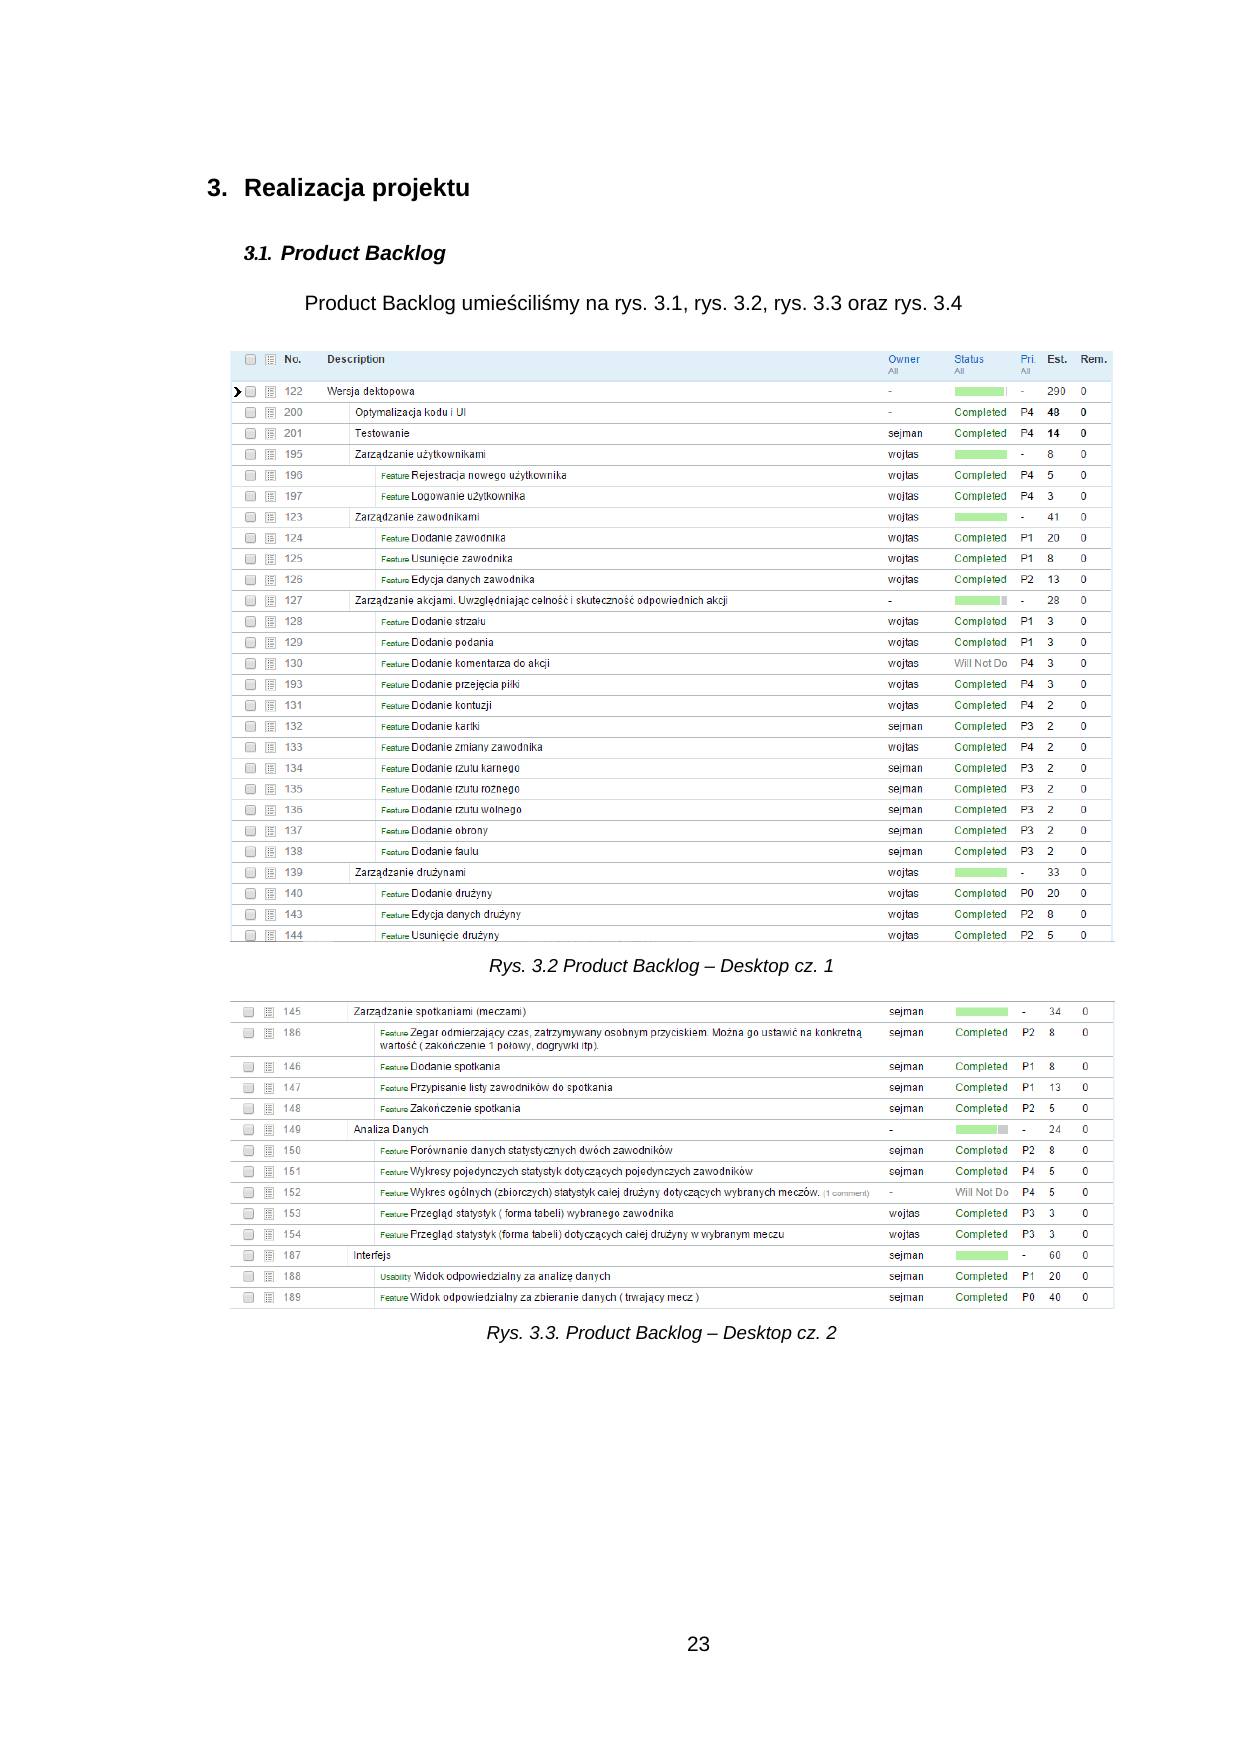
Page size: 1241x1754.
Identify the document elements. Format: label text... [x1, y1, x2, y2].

picture [230, 351, 1115, 942]
picture [230, 1001, 1115, 1309]
subtitle Realizacja projektu [207, 173, 1092, 201]
text Product Backlog umieściliśmy na rys. 3.1, rys. 3.2, rys. 3.3 oraz rys. 3.4 [230, 291, 1092, 314]
subtitle Product Backlog [244, 241, 1092, 266]
